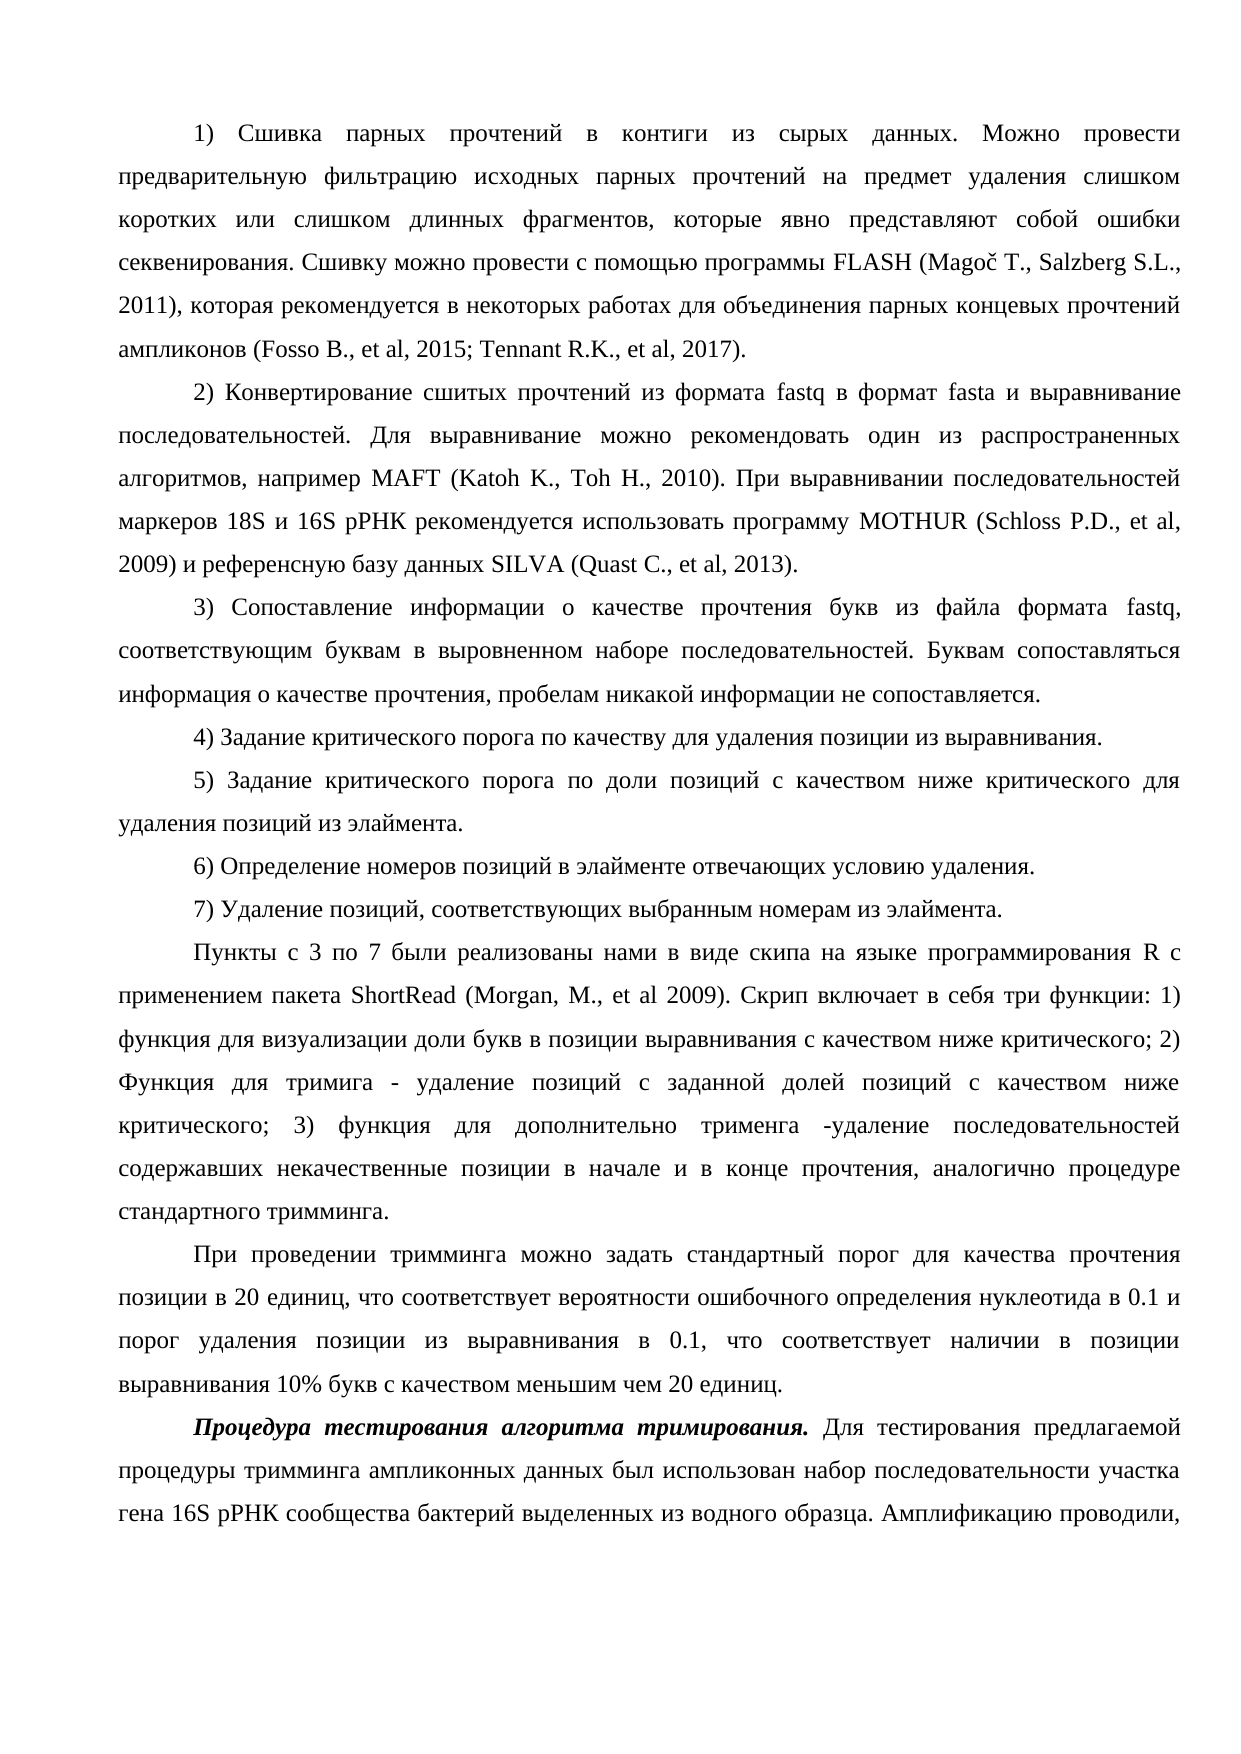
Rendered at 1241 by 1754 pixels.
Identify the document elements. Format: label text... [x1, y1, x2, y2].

text 4) Задание критического порога по качеству для удаления позиции из выравнивания. [118, 722, 1181, 751]
text 1) Сшивка парных прочтений в контиги из сырых данных. Можно провести предварительную фильтрацию исходных парных прочтений на предмет удаления слишком коротких или слишком длинных фрагментов, которые явно представляют собой ошибки секвенирования. Сшивку можно провести с помощью программы FLASH (Magoč T., Salzberg S.L., 2011), которая рекомендуется в некоторых работах для объединения парных концевых прочтений ампликонов (Fosso B., et al, 2015; Tennant R.K., et al, 2017). [118, 118, 1181, 362]
text 2) Конвертирование сшитых прочтений из формата fastq в формат fasta и выравнивание последовательностей. Для выравнивание можно рекомендовать один из распространенных алгоритмов, например MAFT (Katoh K., Toh H., 2010). При выравнивании последовательностей маркеров 18S и 16S рРНК рекомендуется использовать программу MOTHUR (Schloss P.D., et al, 2009) и референсную базу данных SILVA (Quast C., et al, 2013). [118, 377, 1181, 578]
text При проведении тримминга можно задать стандартный порог для качества прочтения позиции в 20 единиц, что соответствует вероятности ошибочного определения нуклеотида в 0.1 и порог удаления позиции из выравнивания в 0.1, что соответствует наличии в позиции выравнивания 10% букв с качеством меньшим чем 20 единиц. [118, 1239, 1181, 1397]
text 3) Сопоставление информации о качестве прочтения букв из файла формата fastq, соответствующим буквам в выровненном наборе последовательностей. Буквам сопоставляться информация о качестве прочтения, пробелам никакой информации не сопоставляется. [118, 592, 1181, 707]
text Пункты с 3 по 7 были реализованы нами в виде скипа на языке программирования R с применением пакета ShortRead (Morgan, M., et al 2009). Скрип включает в себя три функции: 1) функция для визуализации доли букв в позиции выравнивания с качеством ниже критического; 2) Функция для тримига - удаление позиций с заданной долей позиций с качеством ниже критического; 3) функция для дополнительно трименга -удаление последовательностей содержавших некачественные позиции в начале и в конце прочтения, аналогично процедуре стандартного тримминга. [118, 937, 1181, 1225]
text 6) Определение номеров позиций в элайменте отвечающих условию удаления. [118, 851, 1181, 880]
text 5) Задание критического порога по доли позиций с качеством ниже критического для удаления позиций из элаймента. [118, 765, 1181, 837]
text 7) Удаление позиций, соответствующих выбранным номерам из элаймента. [118, 894, 1181, 923]
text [118, 1412, 1181, 1527]
